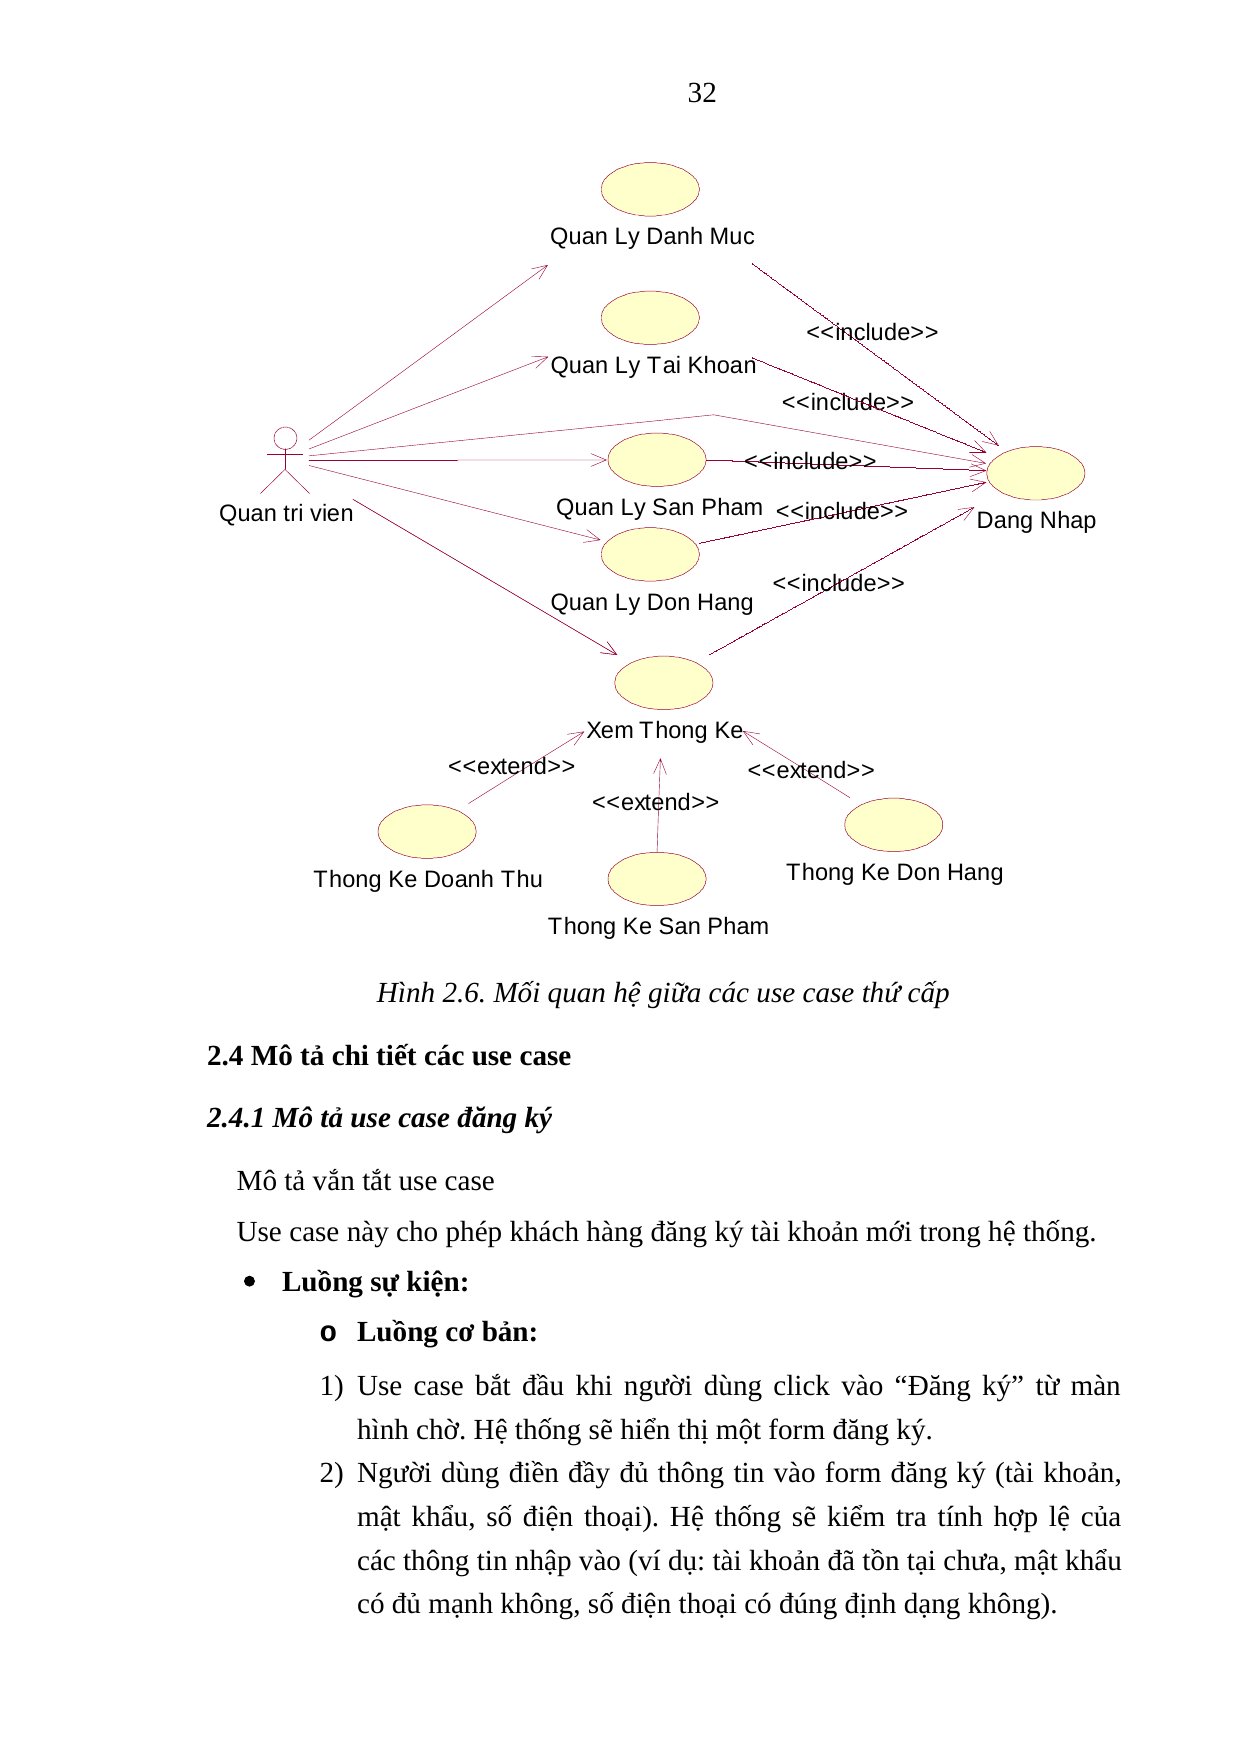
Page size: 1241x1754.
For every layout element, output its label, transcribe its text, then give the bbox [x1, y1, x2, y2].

list Người dùng điền đầy đủ thông tin vào form đăng ký (tài khoản, mật khẩu, số điện thoại). Hệ thống sẽ kiểm tra tính hợp lệ của các thông tin nhập vào (ví dụ: tài khoản đã tồn tại chưa, mật khẩu có đủ mạnh không, số điện thoại có đúng định dạng không). [319, 1456, 1122, 1620]
list Luồng sự kiện: [244, 1264, 1122, 1298]
subtitle Mô tả use case đăng ký [207, 1101, 1122, 1134]
text Hình .. Mối quan hệ giữa các use case thứ cấp [207, 975, 1122, 1008]
text Use case này cho phép khách hàng đăng ký tài khoản mới trong hệ thống. [236, 1214, 1122, 1247]
list Luồng cơ bản: [319, 1314, 1122, 1351]
subtitle Mô tả chi tiết các use case [207, 1038, 1122, 1071]
text Mô tả vắn tắt use case [207, 1163, 1122, 1197]
list Use case bắt đầu khi người dùng click vào “Đăng ký” từ màn hình chờ. Hệ thống sẽ hiển thị một form đăng ký. [319, 1368, 1122, 1446]
